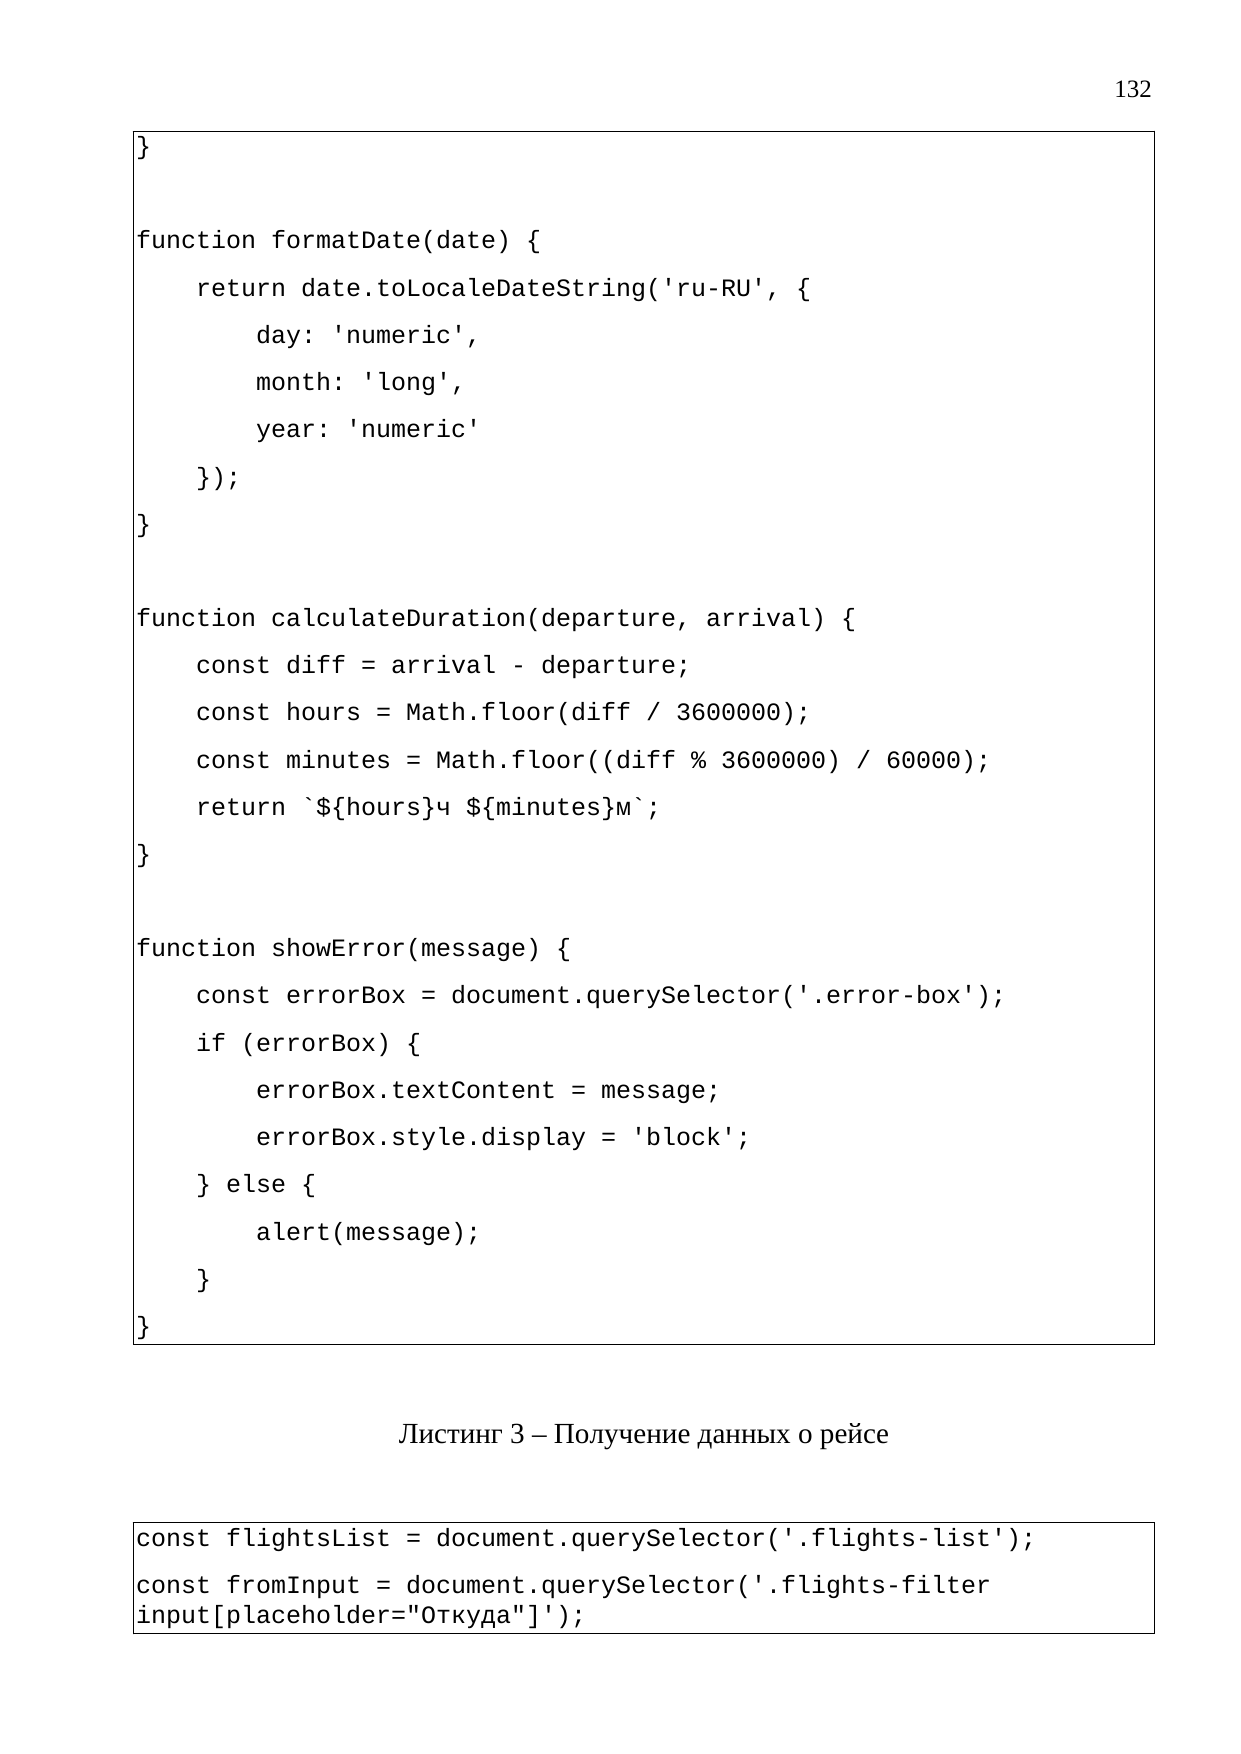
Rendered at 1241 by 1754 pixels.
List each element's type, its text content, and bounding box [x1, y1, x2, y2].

text errorBox.style.display = 'block'; [134, 1122, 1154, 1153]
text } [134, 1310, 1154, 1344]
text const errorBox = document.querySelector('.error-box'); [134, 980, 1154, 1011]
text return date.toLocaleDateString('ru-RU', { [134, 272, 1154, 304]
text } [134, 132, 1154, 162]
text function calculateDuration(departure, arrival) { [134, 602, 1154, 634]
text Листинг 3 – Получение данных о рейсе [136, 1417, 1152, 1450]
text } [134, 508, 1154, 539]
text if (errorBox) { [134, 1027, 1154, 1059]
text }); [134, 461, 1154, 492]
text const hours = Math.floor(diff / 3600000); [134, 697, 1154, 728]
text } [134, 1263, 1154, 1294]
text const flightsList = document.querySelector('.flights-list'); [134, 1523, 1154, 1554]
text } else { [134, 1169, 1154, 1200]
text errorBox.textContent = message; [134, 1074, 1154, 1106]
text const minutes = Math.floor((diff % 3600000) / 60000); [134, 744, 1154, 776]
text month: 'long', [134, 367, 1154, 398]
text year: 'numeric' [134, 414, 1154, 445]
text alert(message); [134, 1216, 1154, 1247]
text const diff = arrival - departure; [134, 650, 1154, 681]
text return `${hours}ч ${minutes}м`; [134, 791, 1154, 823]
text function showError(message) { [134, 933, 1154, 964]
text } [134, 838, 1154, 870]
text const fromInput = document.querySelector('.flights-filter input[placeholder="Откудa"]'); [134, 1569, 1154, 1633]
text function formatDate(date) { [134, 225, 1154, 256]
text day: 'numeric', [134, 319, 1154, 351]
